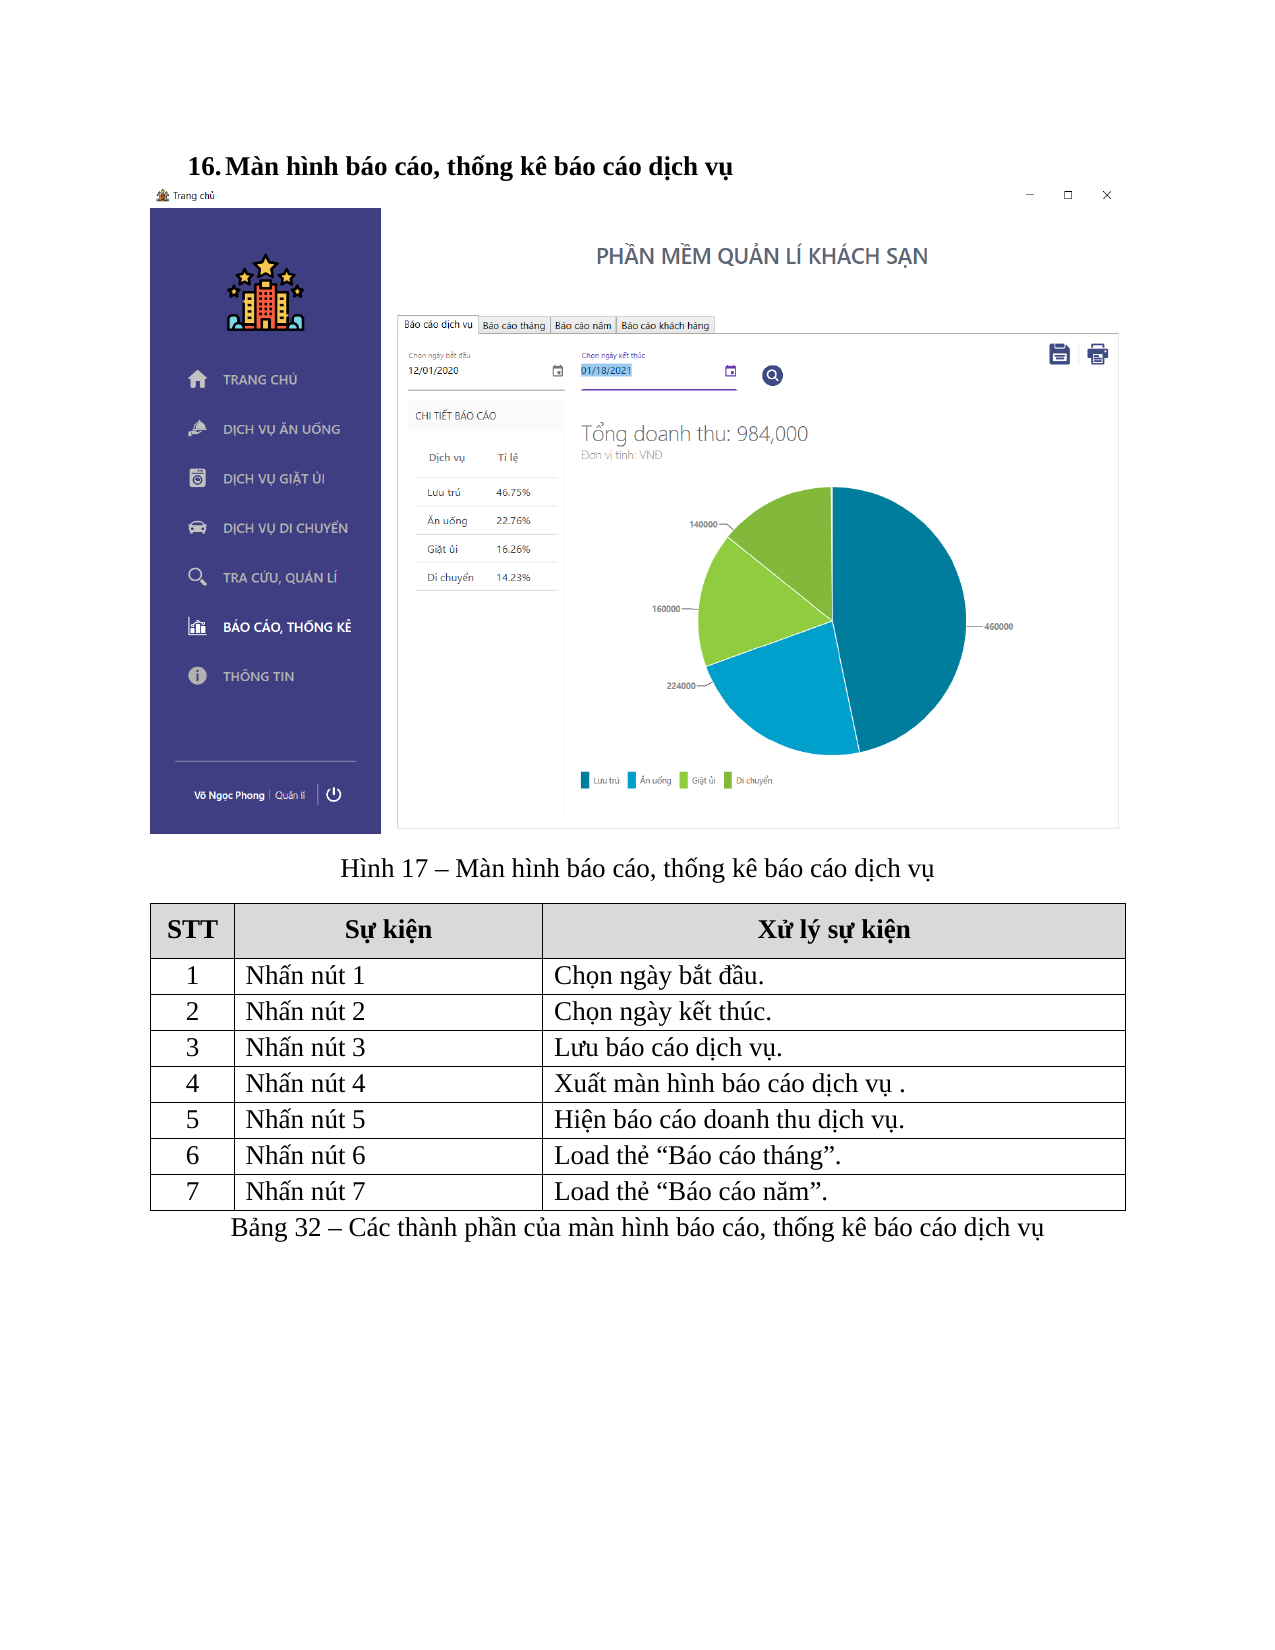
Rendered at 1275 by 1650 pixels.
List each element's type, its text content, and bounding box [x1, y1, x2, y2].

table_cell Xuất màn hình báo cáo dịch vụ . [543, 1067, 1125, 1102]
table_cell 6 [151, 1139, 234, 1174]
table_header STT [151, 904, 234, 958]
text Bảng 32 – Các thành phần của màn hình báo cáo, thống kê báo cáo dịch vụ [150, 1211, 1125, 1242]
table_cell 4 [151, 1067, 234, 1102]
table_cell Hiện báo cáo doanh thu dịch vụ. [543, 1103, 1125, 1138]
table_cell 2 [151, 995, 234, 1030]
text Hình 17 – Màn hình báo cáo, thống kê báo cáo dịch vụ [150, 852, 1125, 883]
subtitle Màn hình báo cáo, thống kê báo cáo dịch vụ [187, 150, 1125, 181]
table_cell 3 [151, 1031, 234, 1066]
table_cell Nhấn nút 3 [235, 1031, 542, 1066]
table_cell 5 [151, 1103, 234, 1138]
table_cell Load thẻ “Báo cáo tháng”. [543, 1139, 1125, 1174]
picture [150, 183, 1125, 834]
table_cell Chọn ngày kết thúc. [543, 995, 1125, 1030]
table_cell Chọn ngày bắt đầu. [543, 959, 1125, 994]
table_cell Nhấn nút 7 [235, 1175, 542, 1210]
table_cell Lưu báo cáo dịch vụ. [543, 1031, 1125, 1066]
table_cell Nhấn nút 5 [235, 1103, 542, 1138]
table_cell Nhấn nút 2 [235, 995, 542, 1030]
table_cell 7 [151, 1175, 234, 1210]
table_cell 1 [151, 959, 234, 994]
table_header Sự kiện [235, 904, 542, 958]
table_cell Nhấn nút 1 [235, 959, 542, 994]
table_cell Load thẻ “Báo cáo năm”. [543, 1175, 1125, 1210]
table_cell Nhấn nút 6 [235, 1139, 542, 1174]
table_cell Nhấn nút 4 [235, 1067, 542, 1102]
table_header Xử lý sự kiện [543, 904, 1125, 958]
